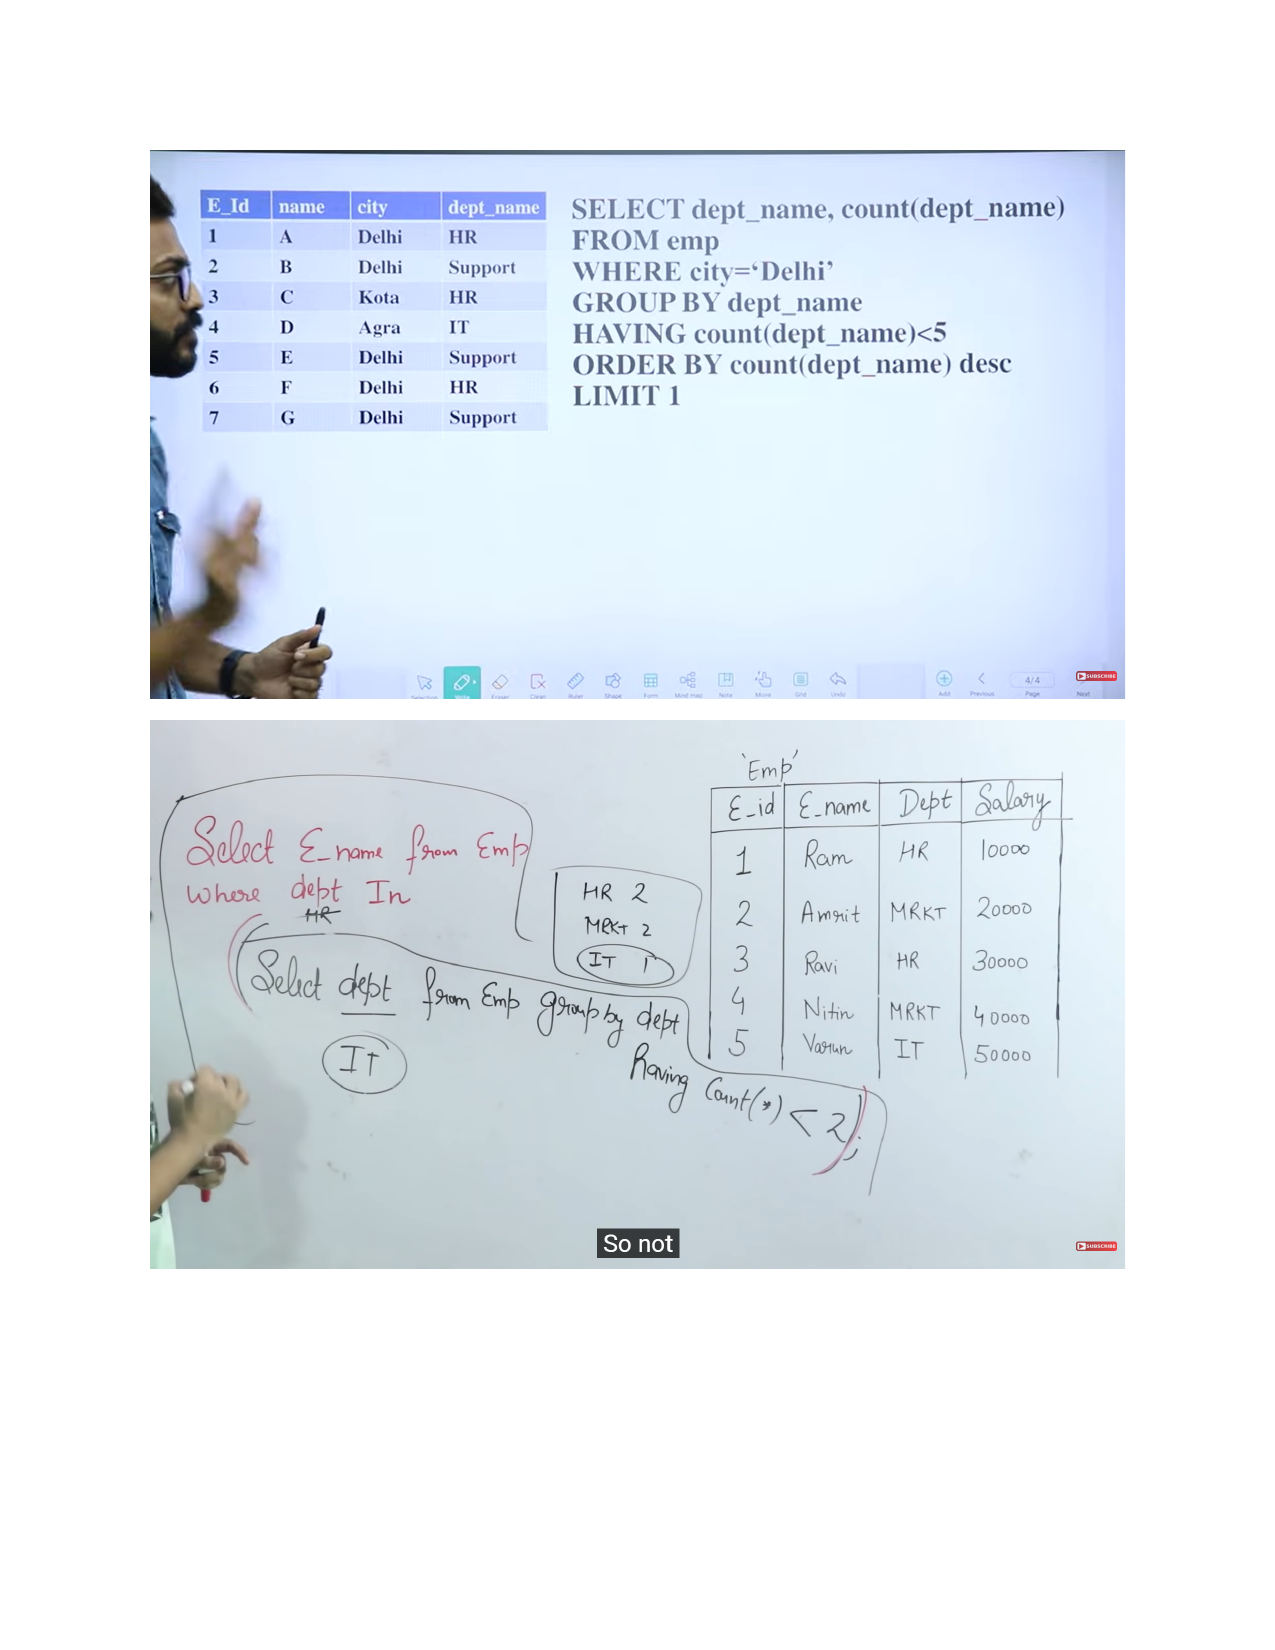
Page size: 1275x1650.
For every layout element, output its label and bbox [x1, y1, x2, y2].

picture [150, 720, 1125, 1269]
picture [150, 150, 1125, 699]
